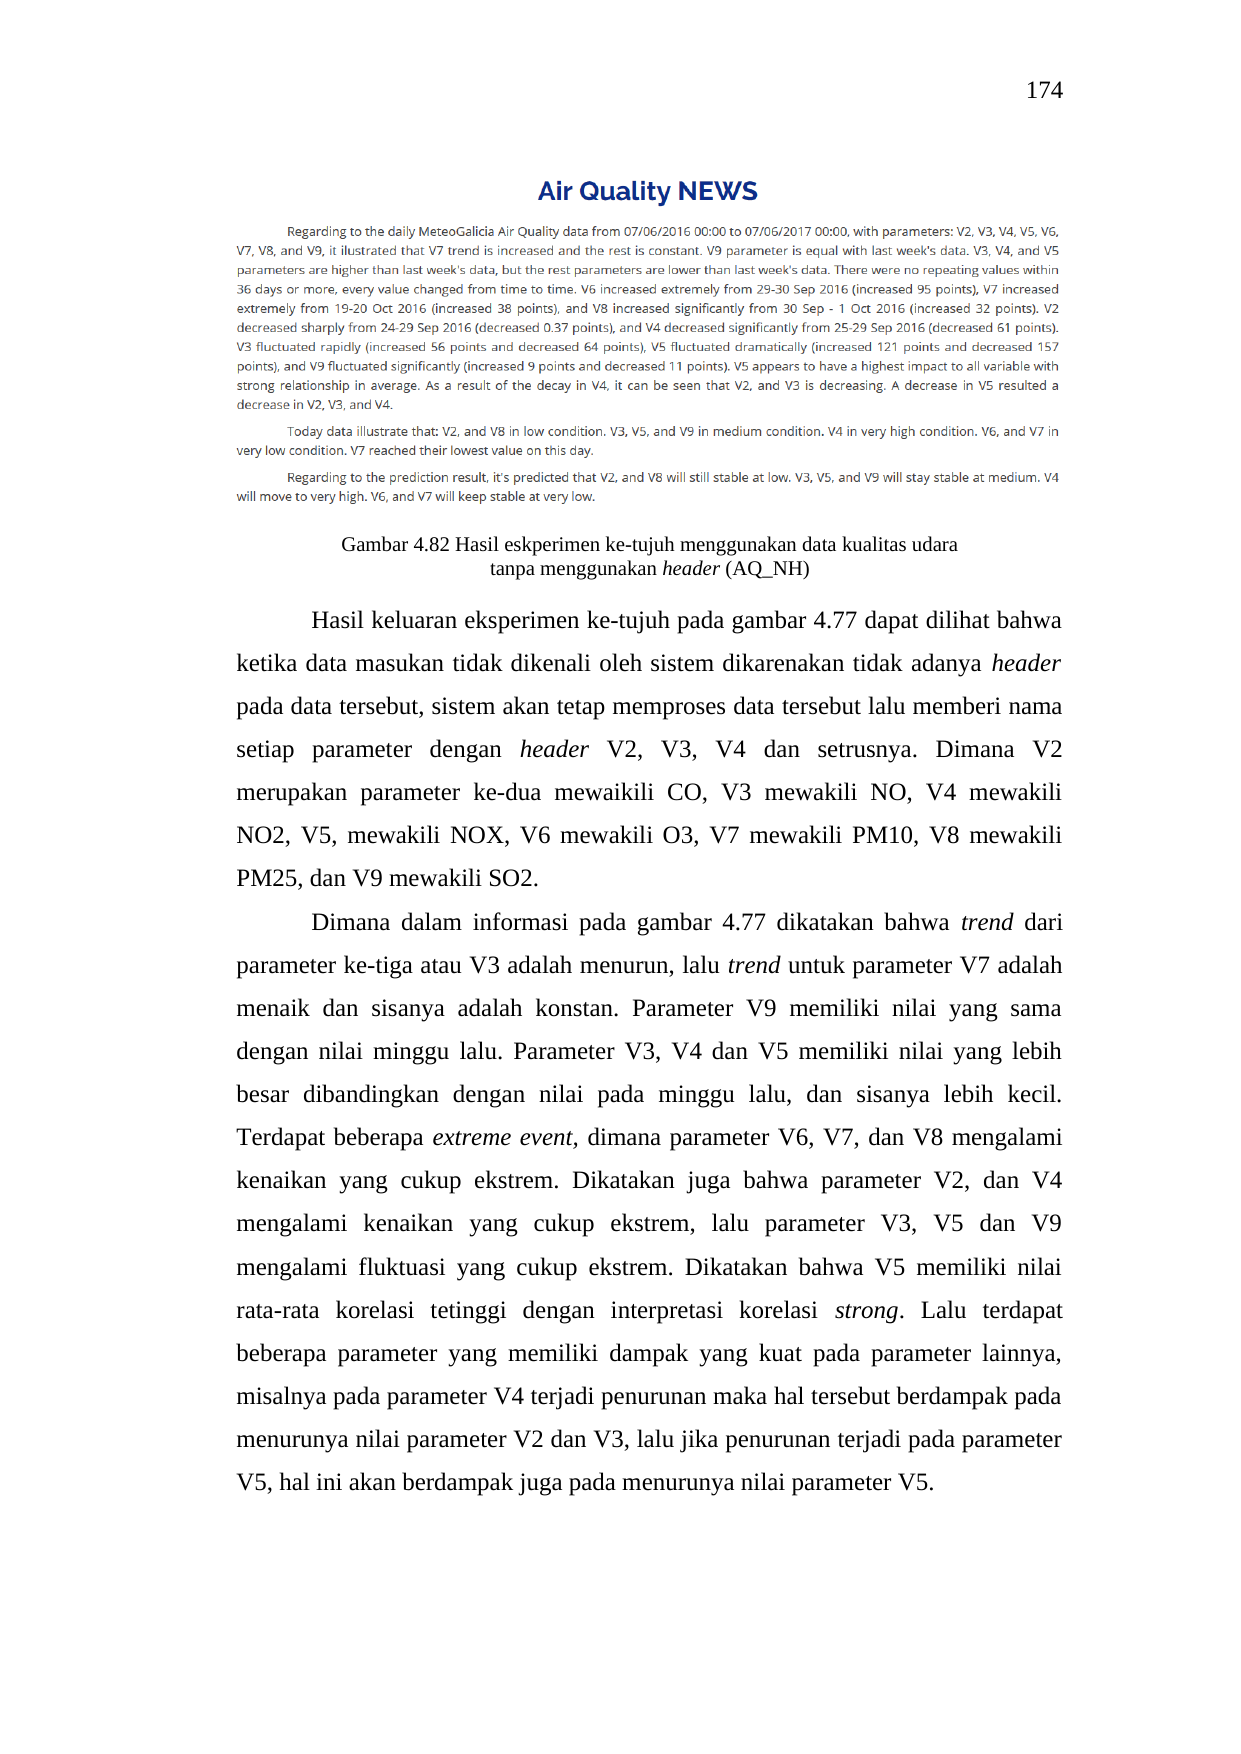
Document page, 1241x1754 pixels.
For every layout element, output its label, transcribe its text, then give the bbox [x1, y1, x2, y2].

text Dimana dalam informasi pada gambar 4.77 dikatakan bahwa trend dari parameter ke-tiga atau V3 adalah menurun, lalu trend untuk parameter V7 adalah menaik dan sisanya adalah konstan. Parameter V9 memiliki nilai yang sama dengan nilai minggu lalu. Parameter V3, V4 dan V5 memiliki nilai yang lebih besar dibandingkan dengan nilai pada minggu lalu, dan sisanya lebih kecil. Terdapat beberapa extreme event, dimana parameter V6, V7, dan V8 mengalami kenaikan yang cukup ekstrem. Dikatakan juga bahwa parameter V2, dan V4 mengalami kenaikan yang cukup ekstrem, lalu parameter V3, V5 dan V9 mengalami fluktuasi yang cukup ekstrem. Dikatakan bahwa V5 memiliki nilai rata-rata korelasi tetinggi dengan interpretasi korelasi strong. Lalu terdapat beberapa parameter yang memiliki dampak yang kuat pada parameter lainnya, misalnya pada parameter V4 terjadi penurunan maka hal tersebut berdampak pada menurunya nilai parameter V2 dan V3, lalu jika penurunan terjadi pada parameter V5, hal ini akan berdampak juga pada menurunya nilai parameter V5. [236, 907, 1063, 1496]
picture [236, 177, 1063, 505]
text Hasil keluaran eksperimen ke-tujuh pada gambar 4.77 dapat dilihat bahwa ketika data masukan tidak dikenali oleh sistem dikarenakan tidak adanya header pada data tersebut, sistem akan tetap memproses data tersebut lalu memberi nama setiap parameter dengan header V2, V3, V4 dan setrusnya. Dimana V2 merupakan parameter ke-dua mewaikili CO, V3 mewakili NO, V4 mewakili NO2, V5, mewakili NOX, V6 mewakili O3, V7 mewakili PM10, V8 mewakili PM25, dan V9 mewakili SO2. [236, 605, 1063, 892]
